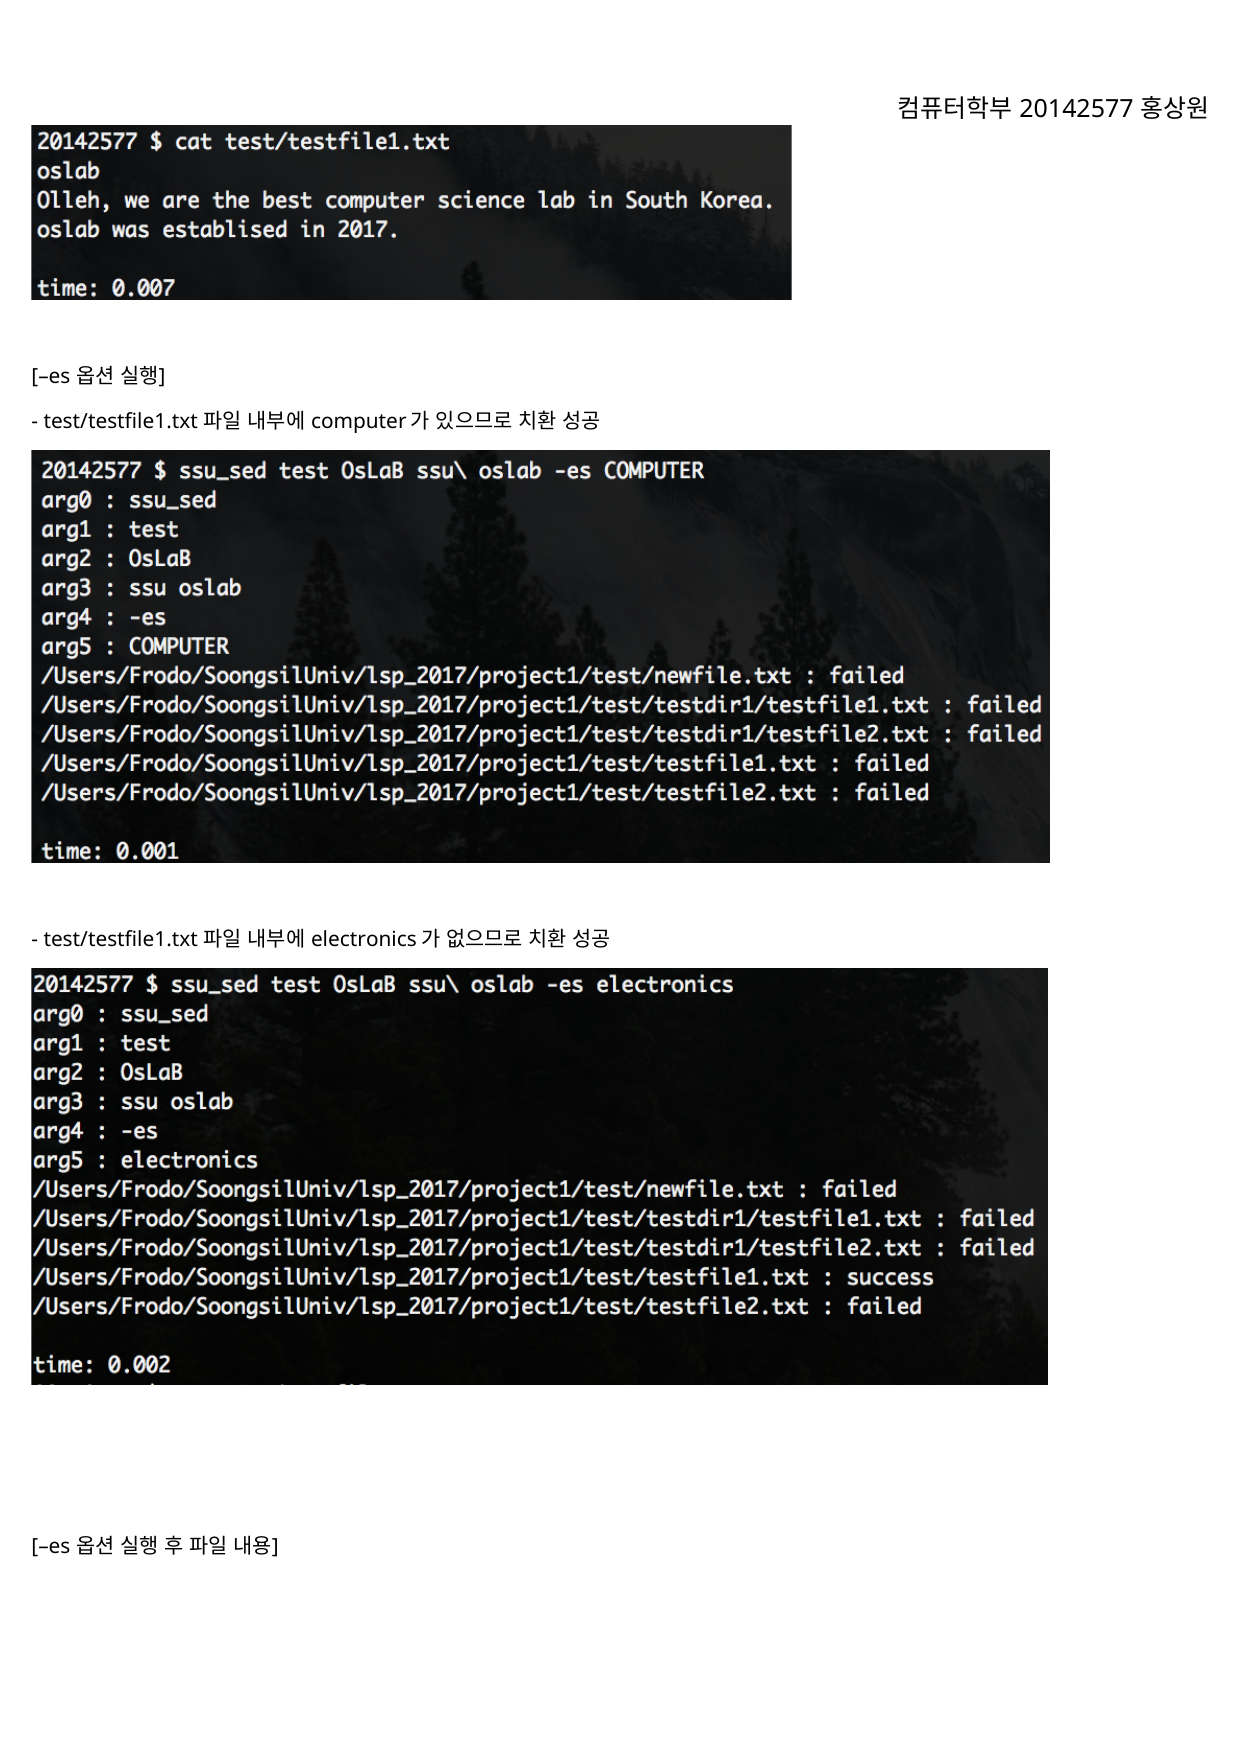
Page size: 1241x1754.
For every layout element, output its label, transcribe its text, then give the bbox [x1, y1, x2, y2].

picture [31, 125, 792, 300]
picture [31, 968, 1048, 1385]
picture [31, 450, 1050, 863]
text - test/testfile1.txt 파일 내부에 computer가 있으므로 치환 성공 [31, 404, 1209, 435]
text - test/testfile1.txt 파일 내부에 electronics가 없으므로 치환 성공 [31, 923, 1209, 953]
text [–es 옵션 실행 후 파일 내용] [31, 1529, 1209, 1560]
text [–es 옵션 실행] [31, 359, 1209, 389]
